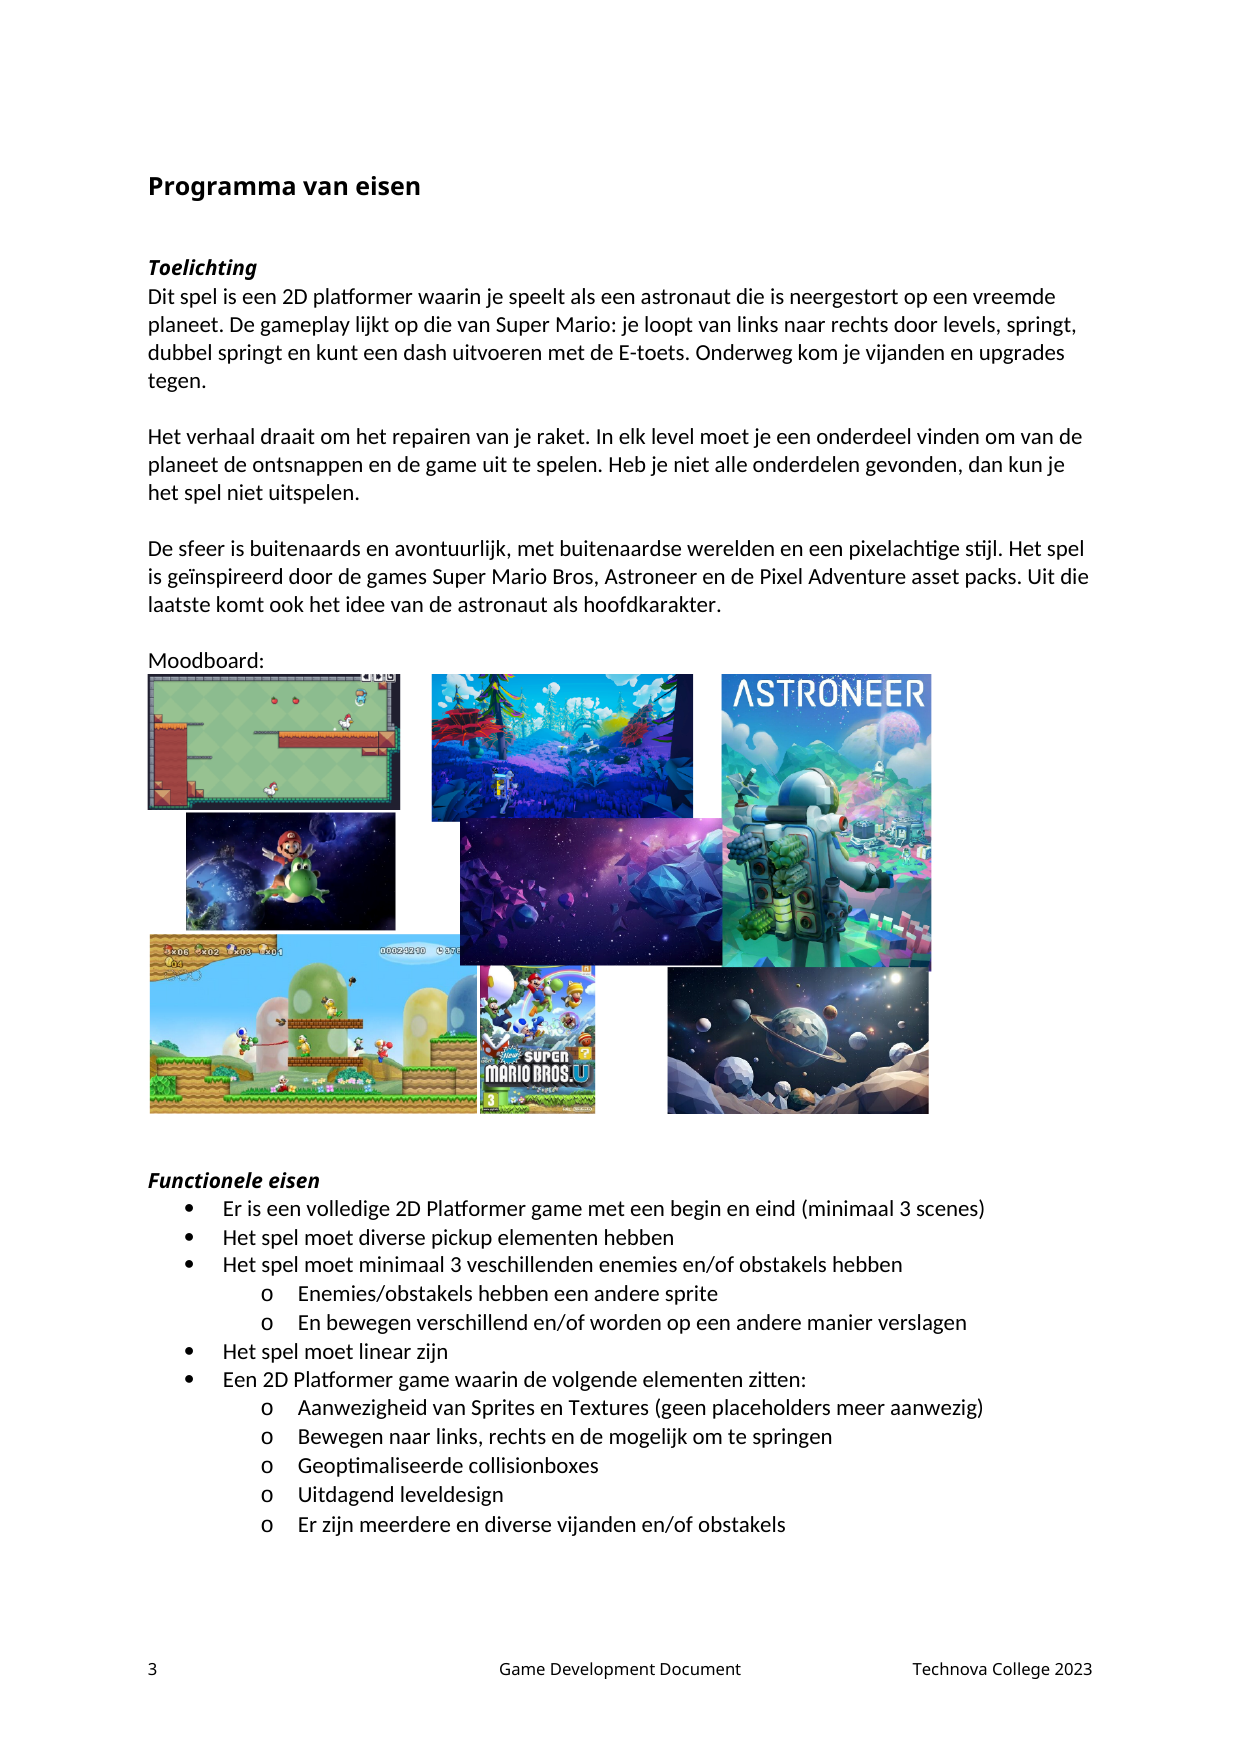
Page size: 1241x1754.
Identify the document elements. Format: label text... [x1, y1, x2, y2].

list Aanwezigheid van Sprites en Textures (geen placeholders meer aanwezig) [260, 1393, 1093, 1422]
list Bewegen naar links, rechts en de mogelijk om te springen [260, 1422, 1093, 1451]
list Het spel moet minimaal 3 veschillenden enemies en/of obstakels hebben [185, 1251, 1093, 1279]
list Uitdagend leveldesign [260, 1481, 1093, 1510]
subtitle Toelichting [148, 253, 1093, 282]
list En bewegen verschillend en/of worden op een andere manier verslagen [260, 1308, 1093, 1337]
subtitle Programma van eisen [148, 168, 1093, 202]
list Het spel moet diverse pickup elementen hebben [185, 1223, 1093, 1251]
list Een 2D Platformer game waarin de volgende elementen zitten: [185, 1365, 1093, 1393]
picture [506, 692, 521, 700]
list Er is een volledige 2D Platformer game met een begin en eind (minimaal 3 scenes) [185, 1194, 1093, 1223]
list Dit spel is een 2D platformer waarin je speelt als een astronaut die is neergestort op een vreemde planeet. De gameplay lijkt op die van Super Mario: je loopt van links naar rechts door levels, springt, dubbel springt en kunt een dash uitvoeren met de E-toets. Onderweg kom je vijanden en upgrades tegen. [148, 282, 1093, 394]
picture [147, 674, 932, 1116]
subtitle Functionele eisen [148, 1166, 1093, 1194]
list Moodboard: [148, 646, 1093, 674]
list De sfeer is buitenaards en avontuurlijk, met buitenaardse werelden en een pixelachtige stijl. Het spel is geïnspireerd door de games Super Mario Bros, Astroneer en de Pixel Adventure asset packs. Uit die laatste komt ook het idee van de astronaut als hoofdkarakter. [148, 534, 1093, 618]
list Geoptimaliseerde collisionboxes [260, 1451, 1093, 1481]
list Er zijn meerdere en diverse vijanden en/of obstakels [260, 1510, 1093, 1539]
picture [543, 683, 559, 695]
list Het spel moet linear zijn [185, 1337, 1093, 1365]
picture [606, 674, 639, 686]
list Het verhaal draait om het repairen van je raket. In elk level moet je een onderdeel vinden om van de planeet de ontsnappen en de game uit te spelen. Heb je niet alle onderdelen gevonden, dan kun je het spel niet uitspelen. [148, 422, 1093, 506]
list Enemies/obstakels hebben een andere sprite [260, 1279, 1093, 1308]
